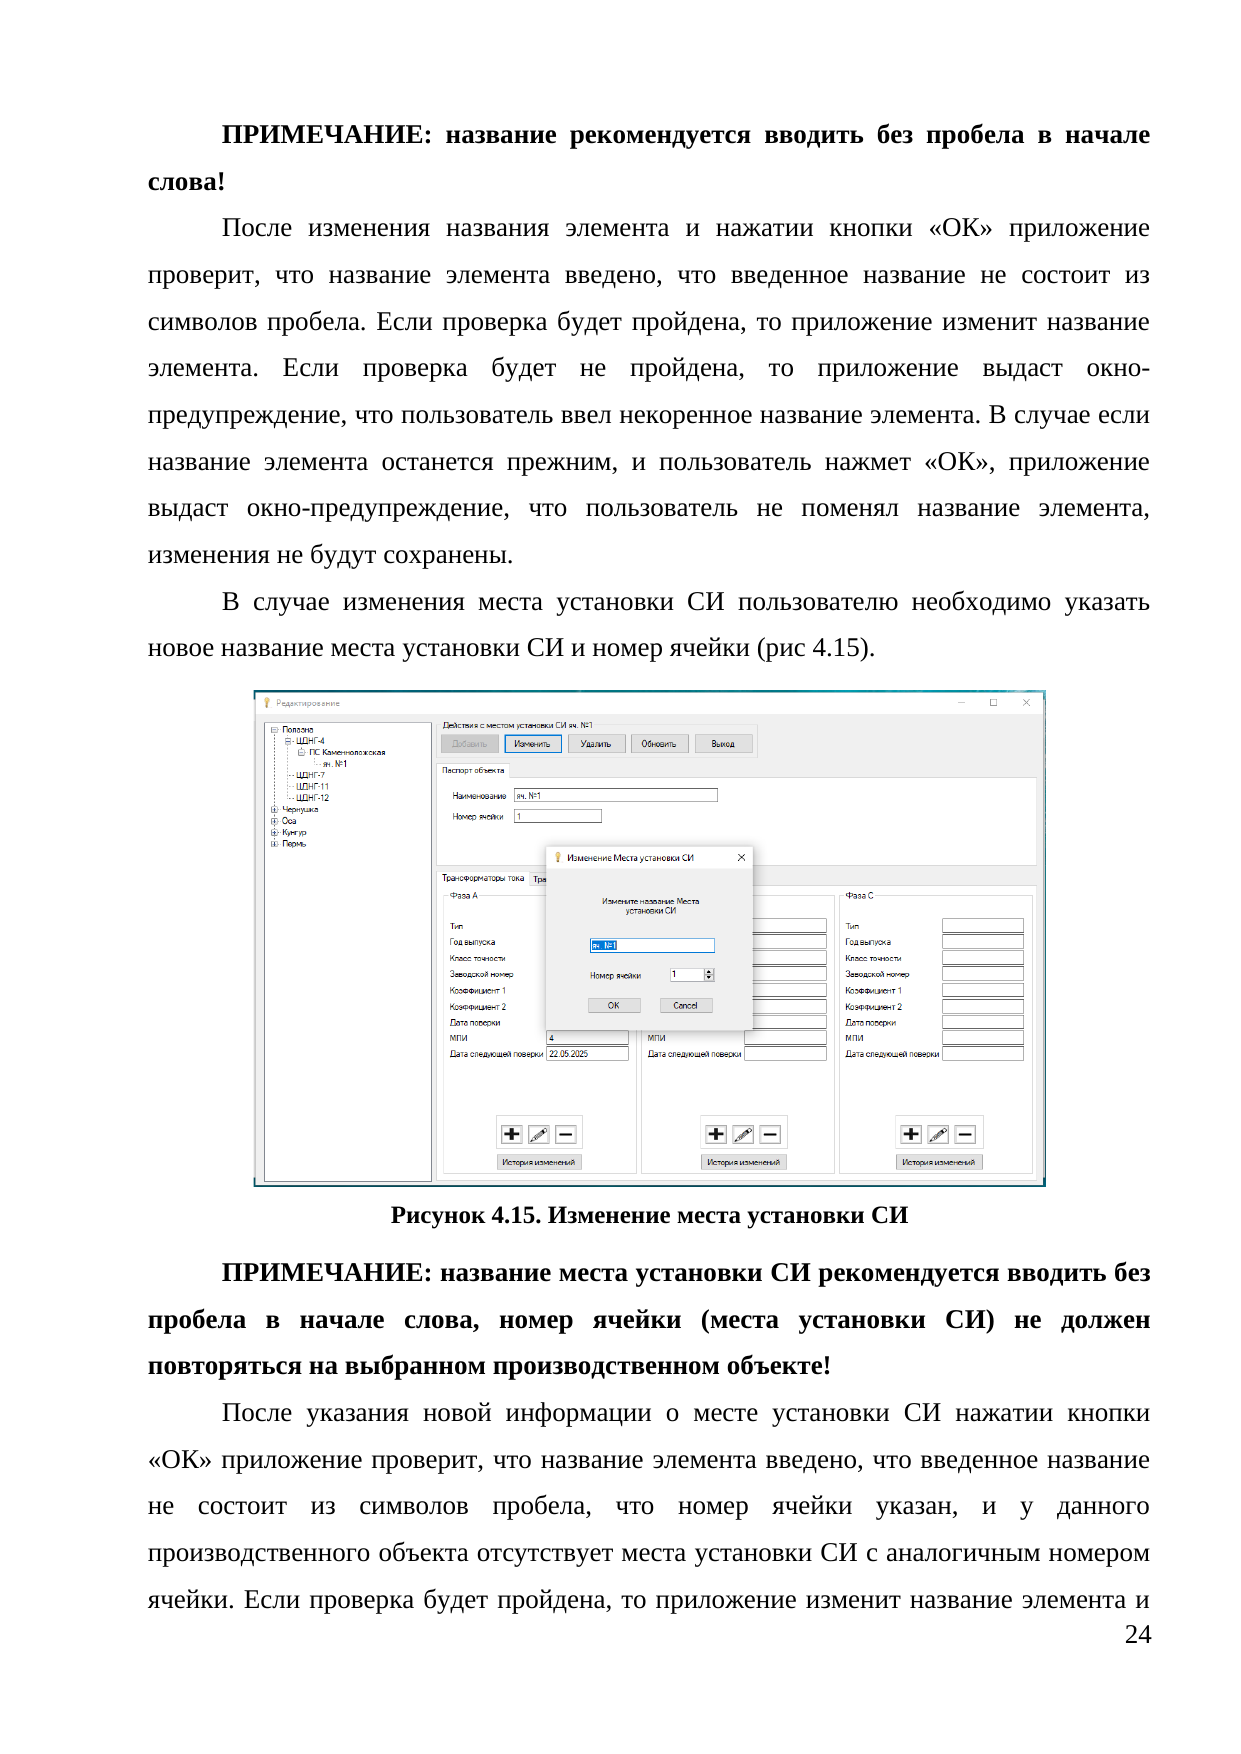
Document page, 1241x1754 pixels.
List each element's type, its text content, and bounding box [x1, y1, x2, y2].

text В случае изменения места установки СИ пользователю необходимо указать новое название места установки СИ и номер ячейки (рис 4.15). [148, 585, 1152, 663]
text ПРИМЕЧАНИЕ: название места установки СИ рекомендуется вводить без пробела в начале слова, номер ячейки (места установки СИ) не должен повторяться на выбранном производственном объекте! [148, 1256, 1152, 1381]
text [148, 1396, 1152, 1614]
text Рисунок 4.15. Изменение места установки СИ [148, 1201, 1152, 1229]
text ПРИМЕЧАНИЕ: название рекомендуется вводить без пробела в начале слова! [148, 118, 1152, 196]
text После изменения названия элемента и нажатии кнопки «ОК» приложение проверит, что название элемента введено, что введенное название не состоит из символов пробела. Если проверка будет пройдена, то приложение изменит название элемента. Если проверка будет не пройдена, то приложение выдаст окно-предупреждение, что пользователь ввел некоренное название элемента. В случае если название элемента останется прежним, и пользователь нажмет «ОК», приложение выдаст окно-предупреждение, что пользователь не поменял название элемента, изменения не будут сохранены. [148, 211, 1152, 569]
picture [253, 690, 1046, 1187]
